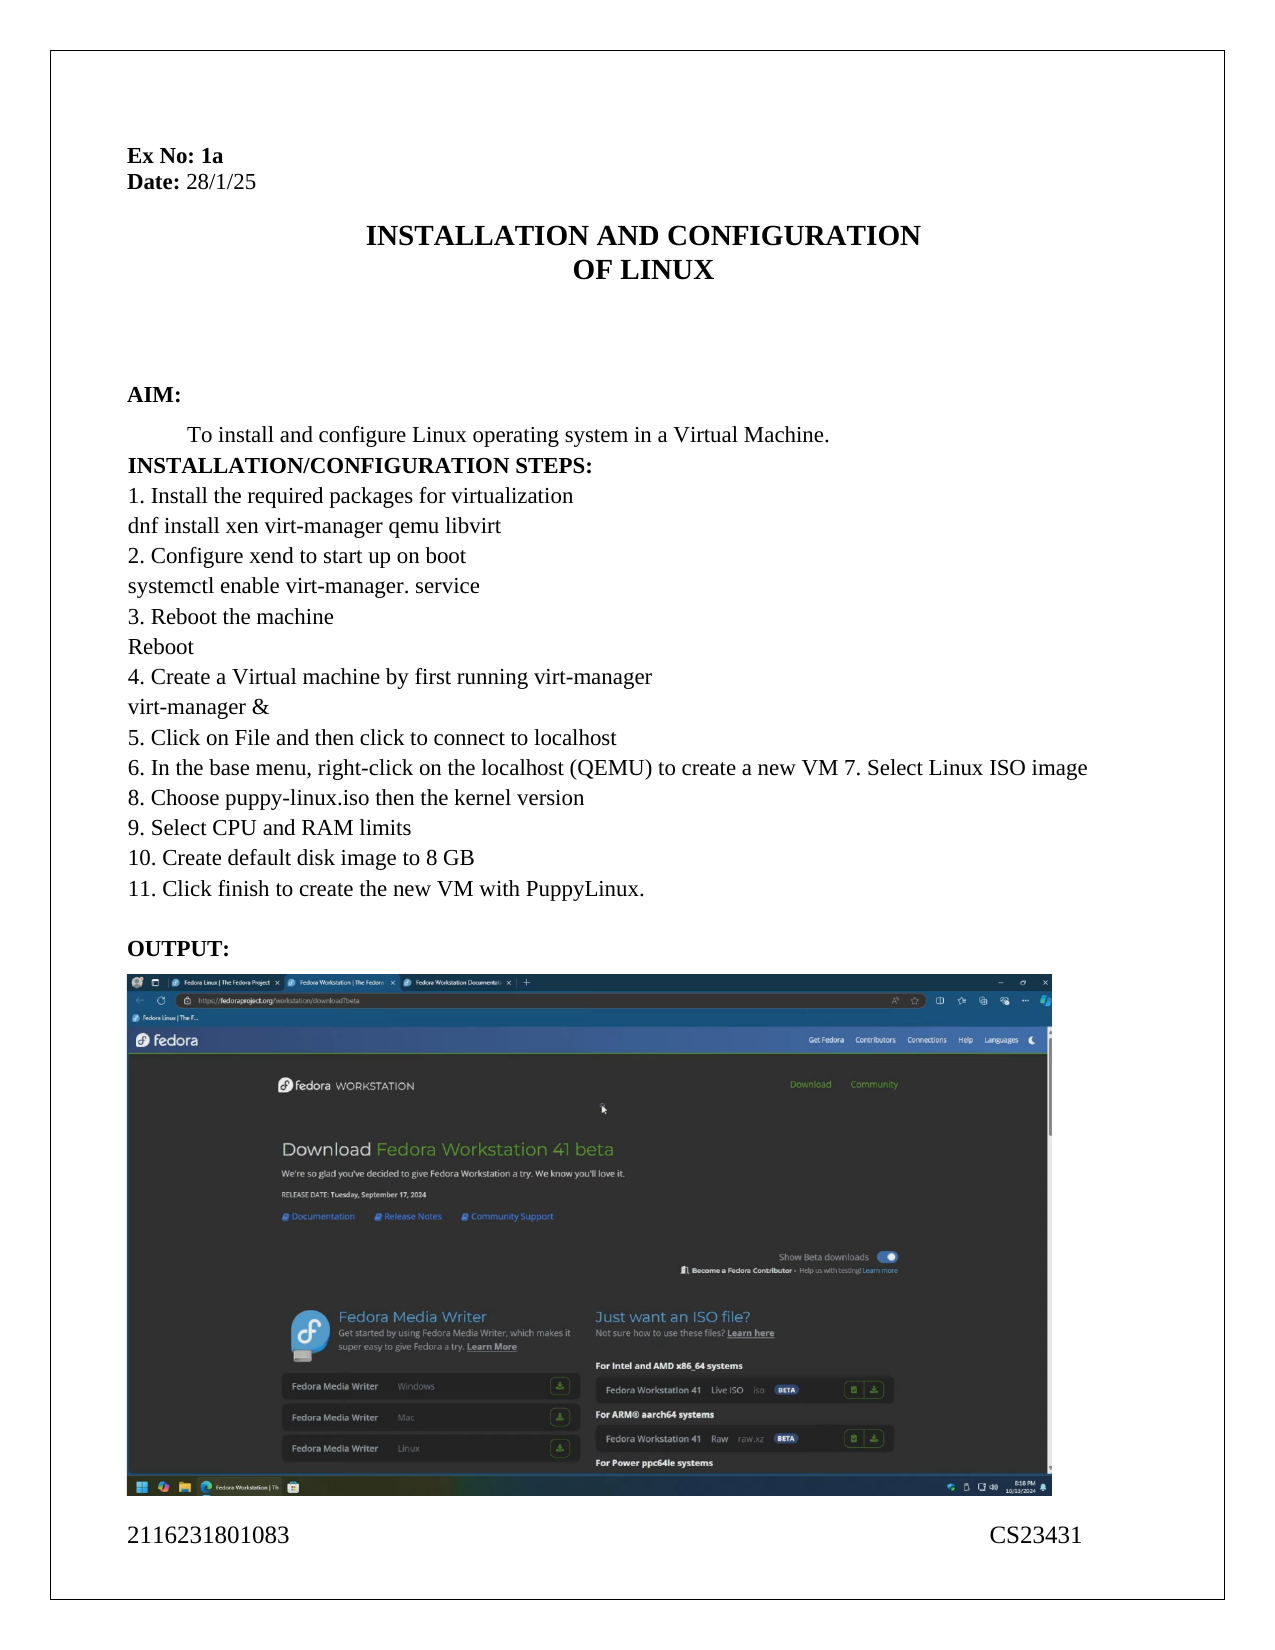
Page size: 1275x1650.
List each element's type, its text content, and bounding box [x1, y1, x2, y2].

text 3. Reboot the machine [128, 603, 1154, 629]
text dnf install xen virt-manager qemu libvirt [128, 512, 1154, 538]
text 5. Click on File and then click to connect to localhost [128, 723, 1154, 750]
text 6. In the base menu, right-click on the localhost (QEMU) to create a new VM 7. Select Linux ISO image [128, 754, 1154, 780]
text To install and configure Linux operating system in a Virtual Machine. INSTALLATION/CONFIGURATION STEPS: [128, 421, 859, 478]
text systemctl enable virt-manager. service [128, 572, 1154, 599]
text Reboot [128, 633, 1154, 659]
text 4. Create a Virtual machine by first running virt-manager [128, 663, 1154, 689]
text AIM: [127, 381, 1154, 407]
text 9. Select CPU and RAM limits [128, 814, 1154, 841]
text OUTPUT: [127, 935, 1154, 961]
picture [126, 974, 1052, 1496]
text INSTALLATION AND CONFIGURATION OF LINUX [352, 218, 935, 285]
text 10. Create default disk image to 8 GB [128, 844, 1154, 871]
text 11. Click finish to create the new VM with PuppyLinux. [128, 874, 1154, 901]
text virt-manager & [128, 693, 1154, 720]
text Date: 28/1/25 [127, 168, 1154, 194]
text 8. Choose puppy-linux.iso then the kernel version [128, 784, 1154, 810]
text Ex No: 1a [127, 142, 1154, 168]
text 1. Install the required packages for virtualization [128, 482, 1154, 508]
text 2. Configure xend to start up on boot [128, 542, 1154, 569]
